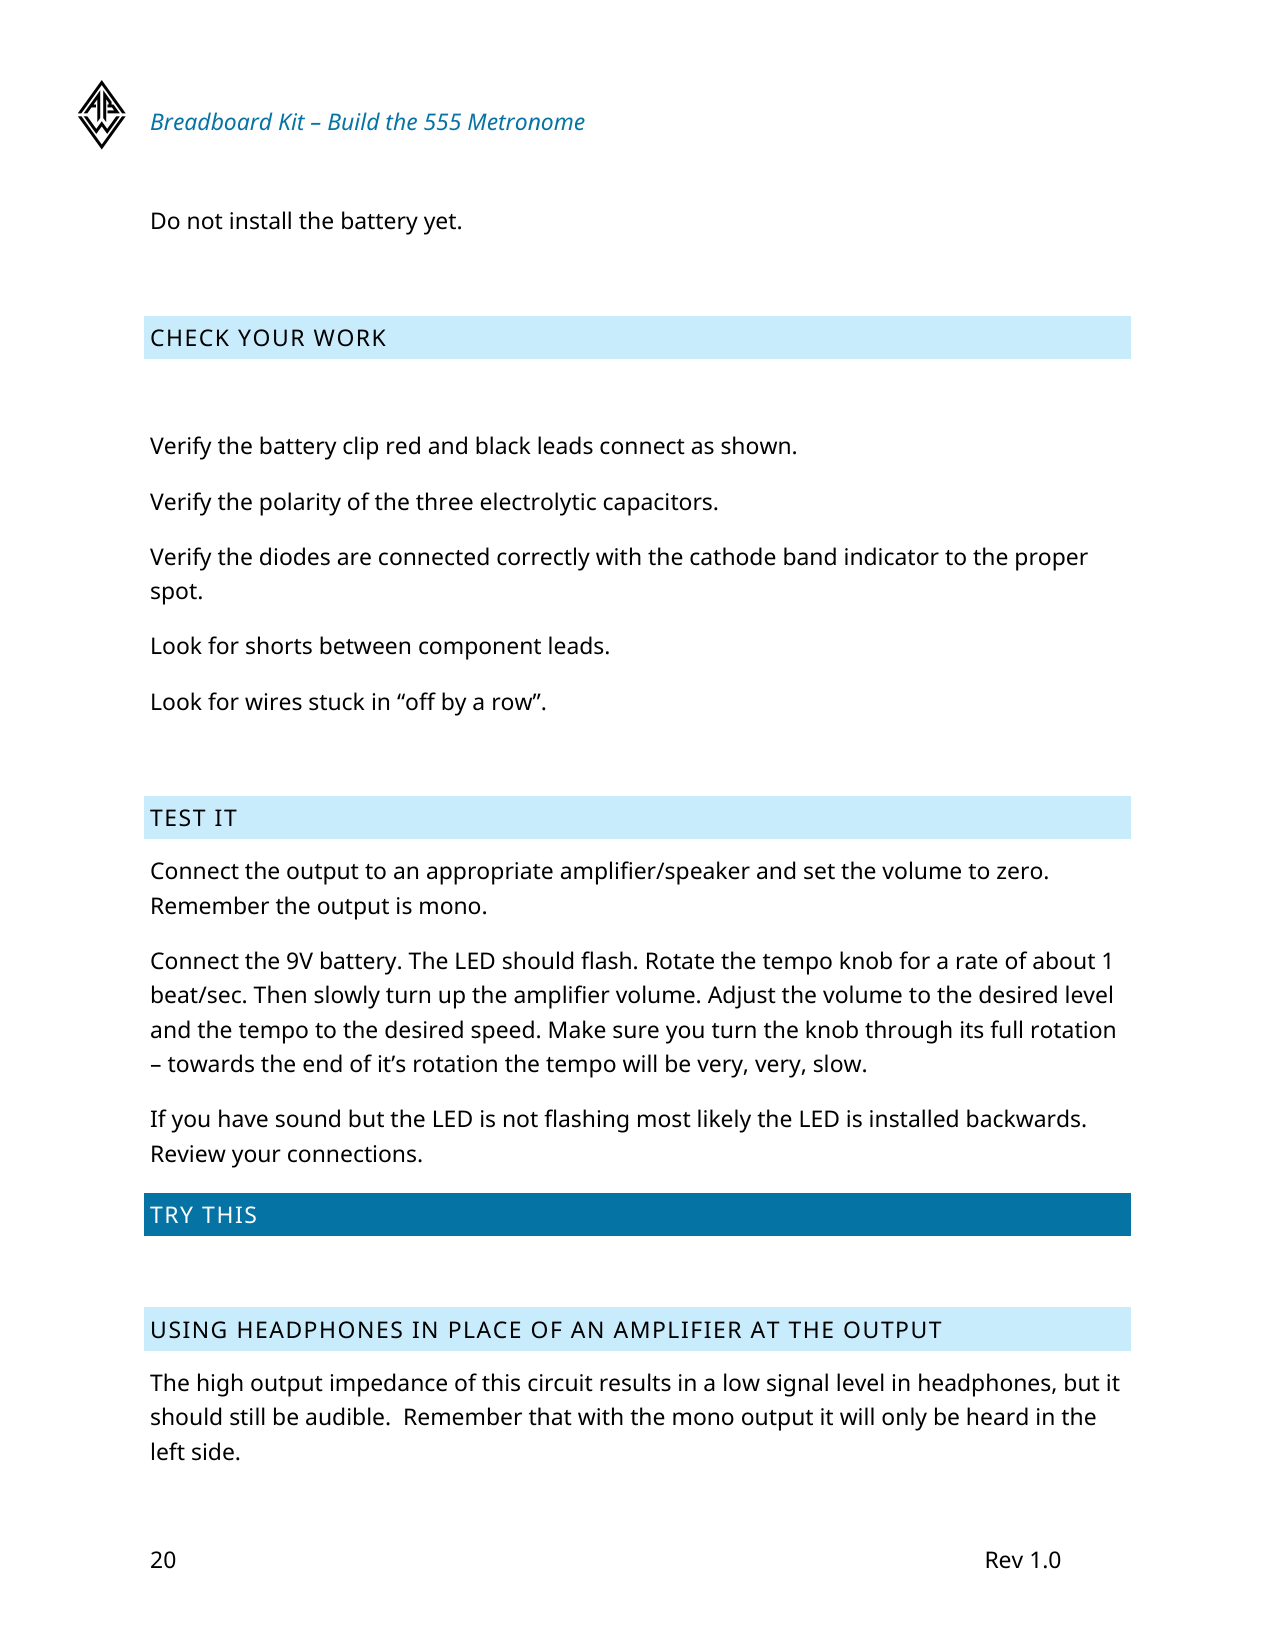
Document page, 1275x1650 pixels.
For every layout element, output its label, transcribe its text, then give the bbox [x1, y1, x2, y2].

text If you have sound but the LED is not flashing most likely the LED is installed backwards. Review your connections. [150, 1103, 1125, 1169]
text Verify the diodes are connected correctly with the cathode band indicator to the proper spot. [150, 541, 1125, 606]
text Look for shorts between component leads. [150, 630, 1125, 661]
subtitle Using headphones in place of AN amplifier AT the output [150, 1314, 1125, 1345]
text Verify the polarity of the three electrolytic capacitors. [150, 485, 1125, 517]
text The high output impedance of this circuit results in a low signal level in headphones, but it should still be audible. Remember that with the mono output it will only be heard in the left side. [150, 1367, 1125, 1467]
text Connect the 9V battery. The LED should flash. Rotate the tempo knob for a rate of about 1 beat/sec. Then slowly turn up the amplifier volume. Adjust the volume to the desired level and the tempo to the desired speed. Make sure you turn the knob through its full rotation – towards the end of it’s rotation the tempo will be very, very, slow. [150, 945, 1125, 1079]
subtitle TRY THIS [150, 1199, 1125, 1230]
subtitle Test it [150, 802, 1125, 833]
subtitle Check your work [150, 322, 1125, 353]
text Verify the battery clip red and black leads connect as shown. [150, 430, 1125, 461]
picture [71, 75, 134, 155]
text Look for wires stuck in “off by a row”. [150, 685, 1125, 717]
text Do not install the battery yet. [150, 205, 1125, 236]
text Connect the output to an appropriate amplifier/speaker and set the volume to zero. Remember the output is mono. [150, 855, 1125, 921]
